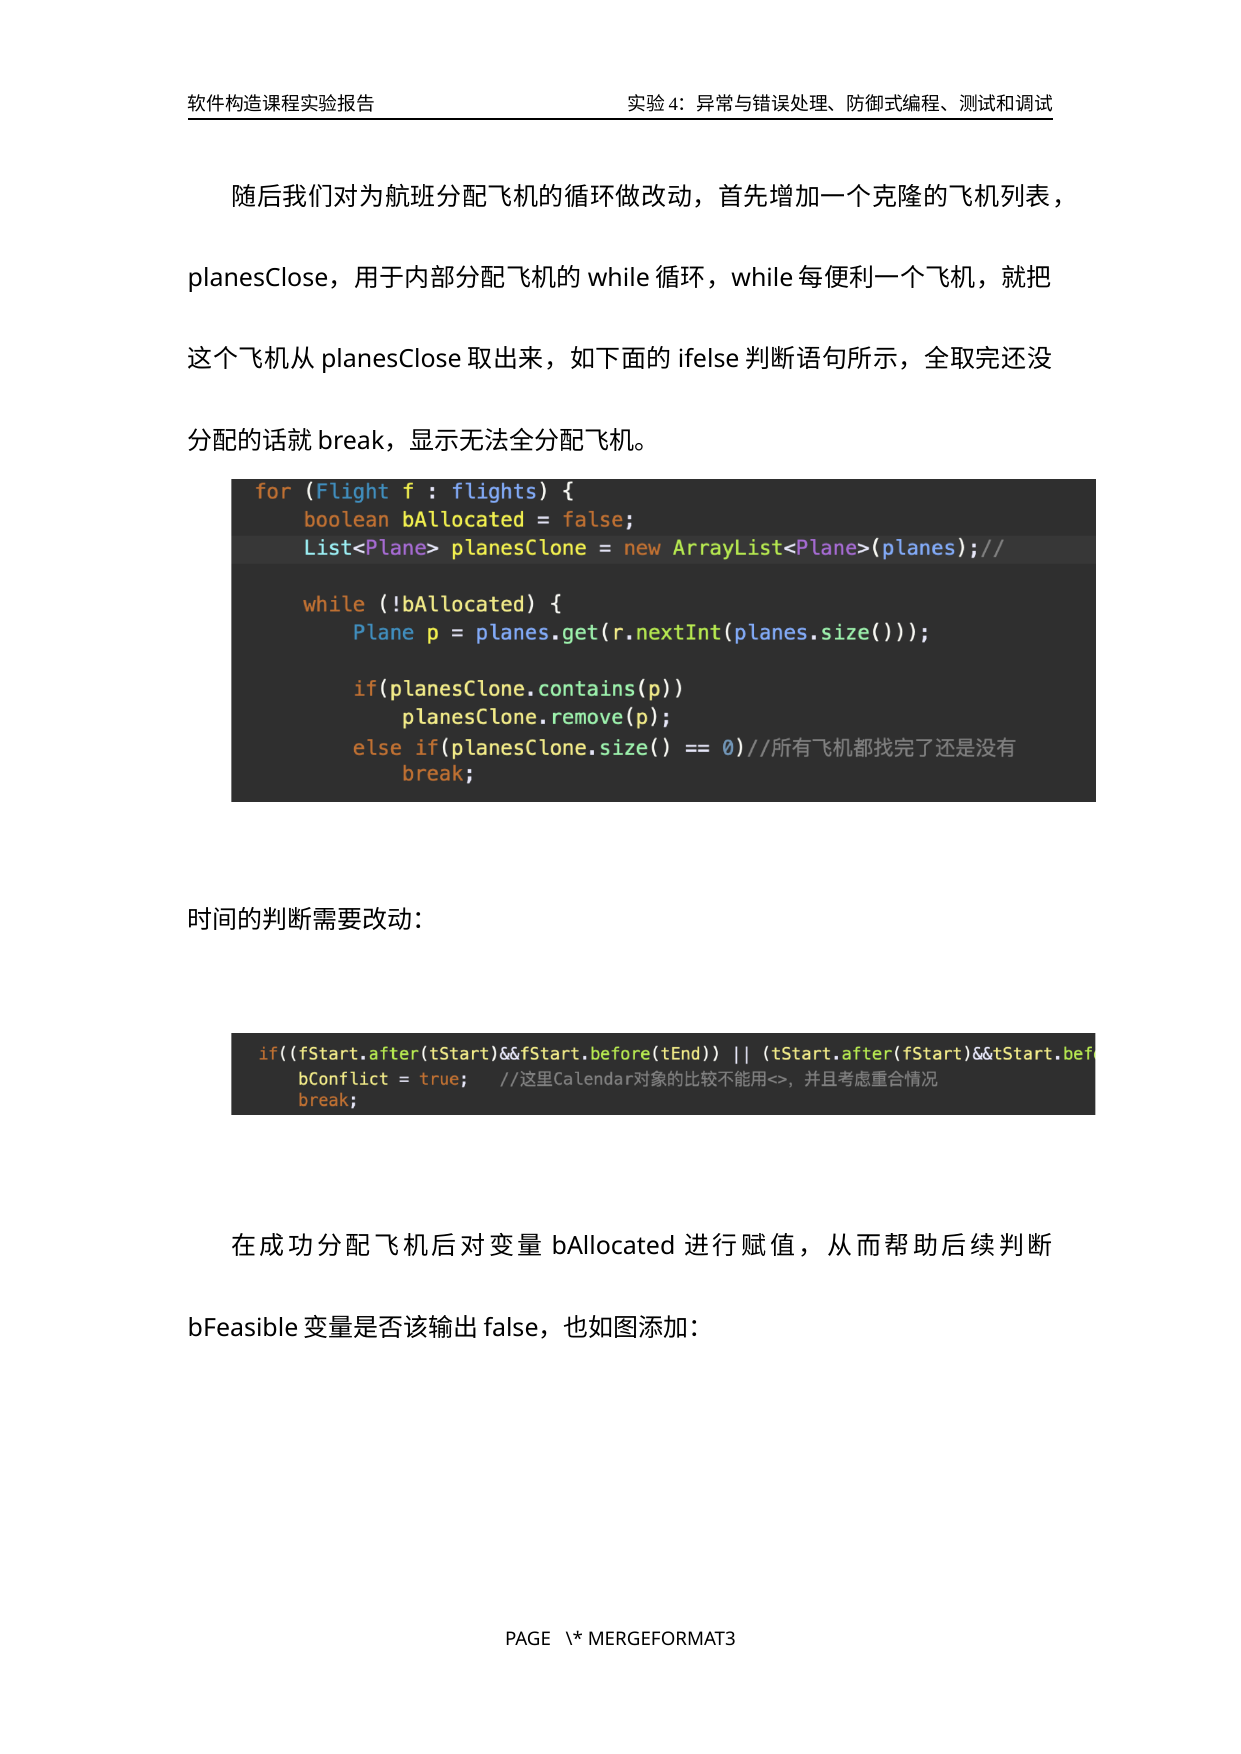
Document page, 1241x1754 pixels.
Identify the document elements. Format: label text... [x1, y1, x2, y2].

picture [231, 479, 1096, 802]
picture [231, 1033, 1096, 1115]
text 时间的判断需要改动： [187, 886, 1053, 951]
text 随后我们对为航班分配飞机的循环做改动，首先增加一个克隆的飞机列表，planesClose，用于内部分配飞机的while循环，while每便利一个飞机，就把这个飞机从planesClose取出来，如下面的ifelse判断语句所示，全取完还没分配的话就break，显示无法全分配飞机。 [187, 162, 1053, 471]
text 在成功分配飞机后对变量bAllocated进行赋值，从而帮助后续判断bFeasible变量是否该输出false，也如图添加： [187, 1211, 1053, 1358]
